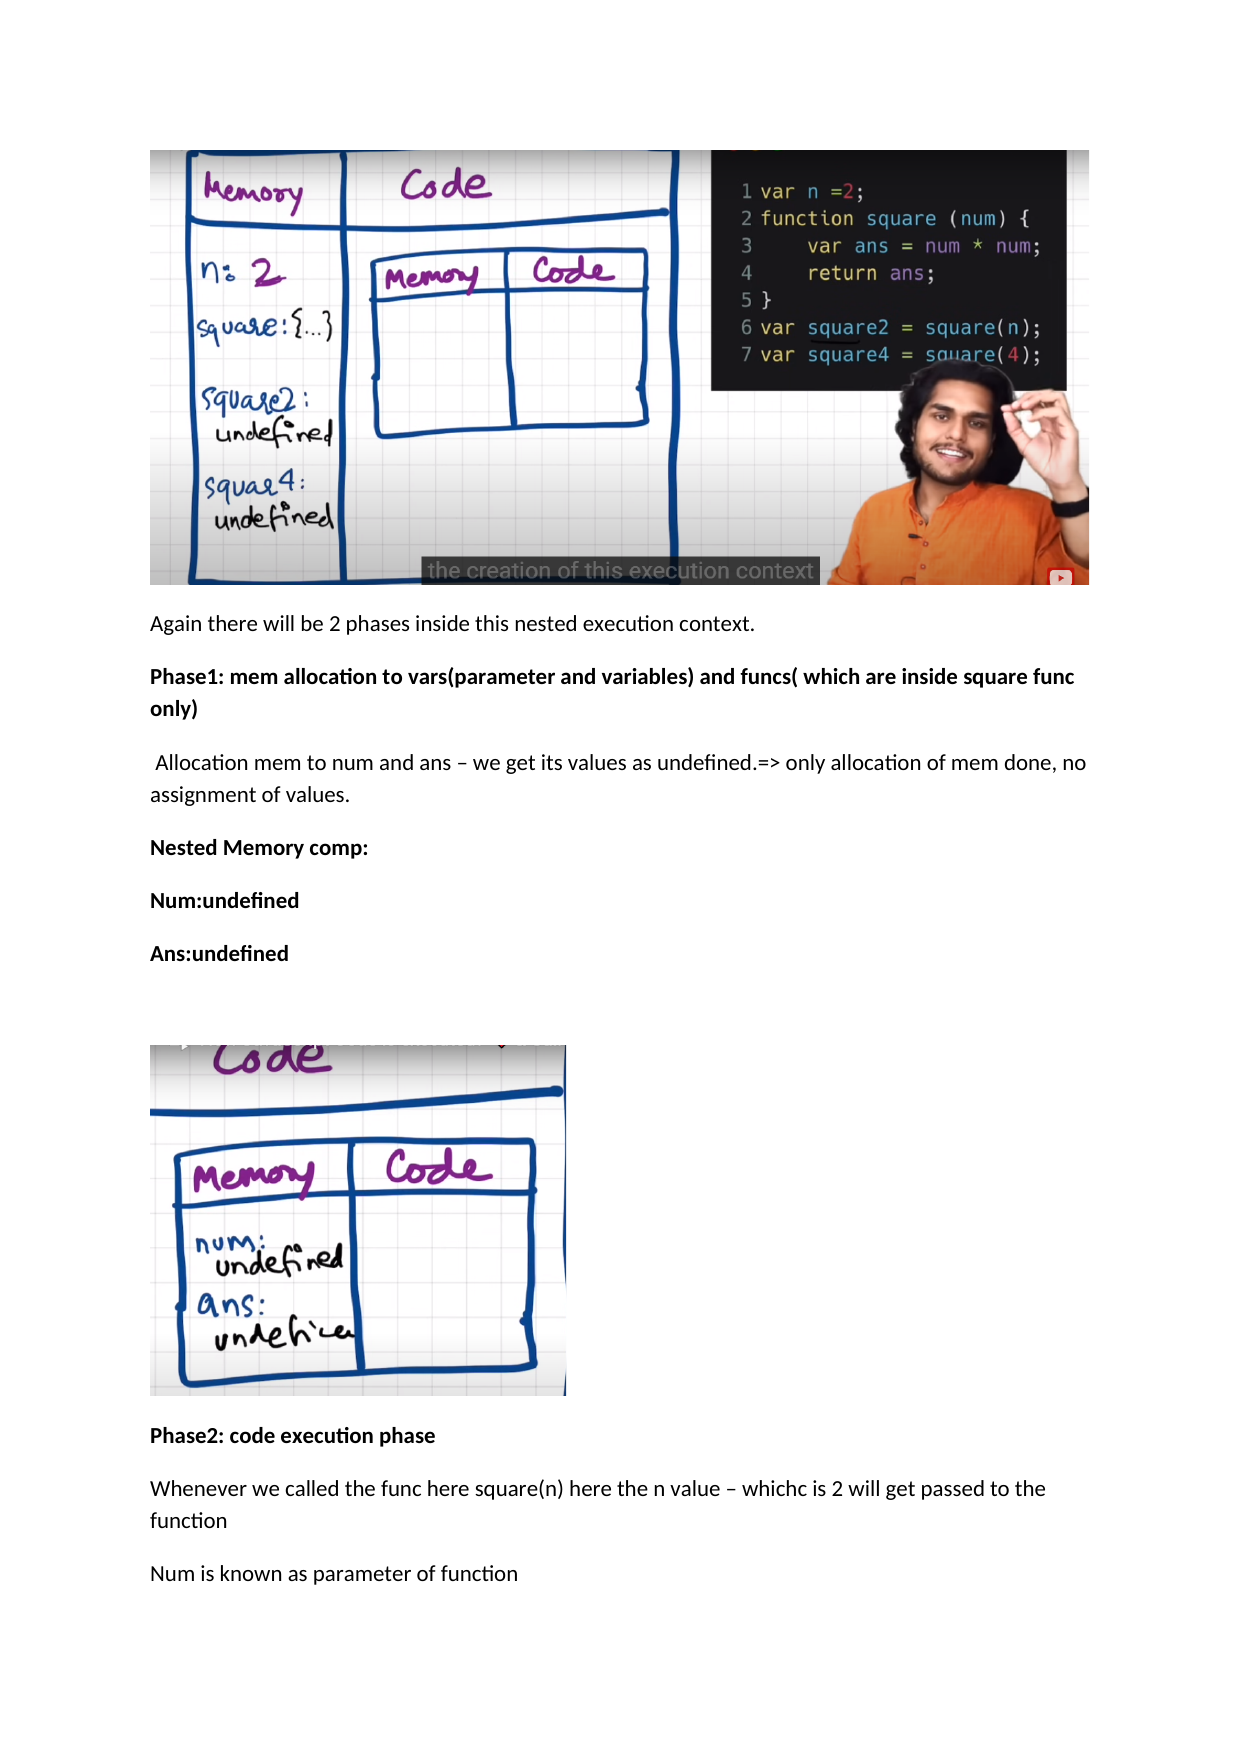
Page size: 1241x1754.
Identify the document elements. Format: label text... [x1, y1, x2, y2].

text Num is known as parameter of function [150, 1559, 1090, 1587]
text Ans:undefined [150, 939, 1090, 967]
text Allocation mem to num and ans – we get its values as undefined.=> only allocation of mem done, no assignment of values. [150, 748, 1090, 808]
text Phase2: code execution phase [150, 1421, 1090, 1449]
picture [150, 1045, 567, 1396]
text Whenever we called the func here square(n) here the n value – whichc is 2 will get passed to the function [150, 1474, 1090, 1534]
picture [150, 150, 1090, 585]
text Again there will be 2 phases inside this nested execution context. [150, 609, 1090, 637]
text Num:undefined [150, 886, 1090, 914]
text Phase1: mem allocation to vars(parameter and variables) and funcs( which are inside square func only) [150, 662, 1090, 723]
text Nested Memory comp: [150, 833, 1090, 861]
